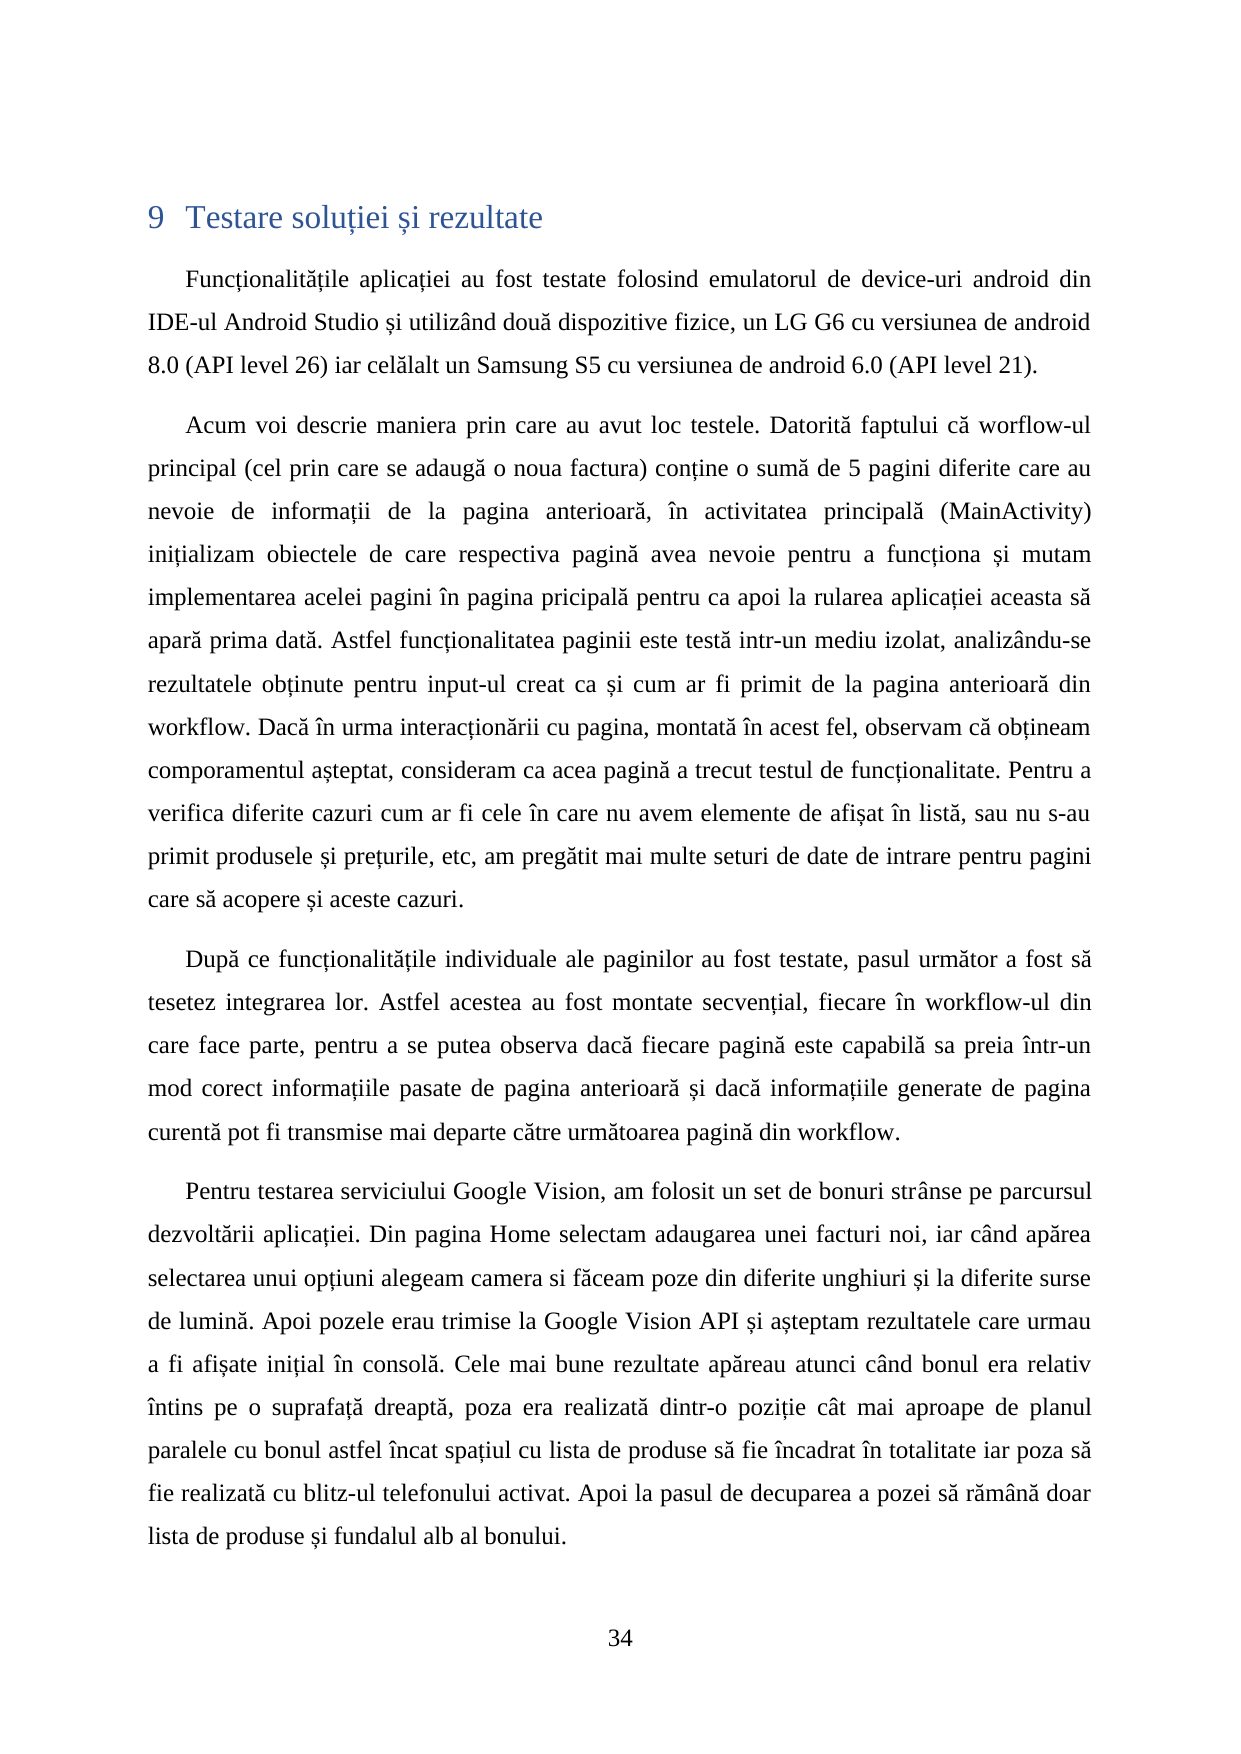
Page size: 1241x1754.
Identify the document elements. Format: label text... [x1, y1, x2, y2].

text Pentru testarea serviciului Google Vision, am folosit un set de bonuri strânse pe parcursul dezvoltării aplicației. Din pagina Home selectam adaugarea unei facturi noi, iar când apărea selectarea unui opțiuni alegeam camera si făceam poze din diferite unghiuri și la diferite surse de lumină. Apoi pozele erau trimise la Google Vision API și așteptam rezultatele care urmau a fi afișate inițial în consolă. Cele mai bune rezultate apăreau atunci când bonul era relativ întins pe o suprafață dreaptă, poza era realizată dintr-o poziție cât mai aproape de planul paralele cu bonul astfel încat spațiul cu lista de produse să fie încadrat în totalitate iar poza să fie realizată cu blitz-ul telefonului activat. Apoi la pasul de decuparea a pozei să rămână doar lista de produse și fundalul alb al bonului. [148, 1176, 1093, 1550]
subtitle Testare soluției și rezultate [148, 198, 1093, 236]
text Acum voi descrie maniera prin care au avut loc testele. Datorită faptului că worflow-ul principal (cel prin care se adaugă o noua factura) conține o sumă de 5 pagini diferite care au nevoie de informații de la pagina anterioară, în activitatea principală (MainActivity) inițializam obiectele de care respectiva pagină avea nevoie pentru a funcționa și mutam implementarea acelei pagini în pagina pricipală pentru ca apoi la rularea aplicației aceasta să apară prima dată. Astfel funcționalitatea paginii este testă intr-un mediu izolat, analizându-se rezultatele obținute pentru input-ul creat ca și cum ar fi primit de la pagina anterioară din workflow. Dacă în urma interacționării cu pagina, montată în acest fel, observam că obțineam comporamentul așteptat, consideram ca acea pagină a trecut testul de funcționalitate. Pentru a verifica diferite cazuri cum ar fi cele în care nu avem elemente de afișat în listă, sau nu s-au primit produsele și prețurile, etc, am pregătit mai multe seturi de date de intrare pentru pagini care să acopere și aceste cazuri. [148, 410, 1093, 913]
text Funcționalitățile aplicației au fost testate folosind emulatorul de device-uri android din IDE-ul Android Studio și utilizând două dispozitive fizice, un LG G6 cu versiunea de android 8.0 (API level 26) iar celălalt un Samsung S5 cu versiunea de android 6.0 (API level 21). [148, 264, 1093, 379]
text După ce funcționalitățile individuale ale paginilor au fost testate, pasul următor a fost să tesetez integrarea lor. Astfel acestea au fost montate secvențial, fiecare în workflow-ul din care face parte, pentru a se putea observa dacă fiecare pagină este capabilă sa preia într-un mod corect informațiile pasate de pagina anterioară și dacă informațiile generate de pagina curentă pot fi transmise mai departe către următoarea pagină din workflow. [148, 944, 1093, 1145]
